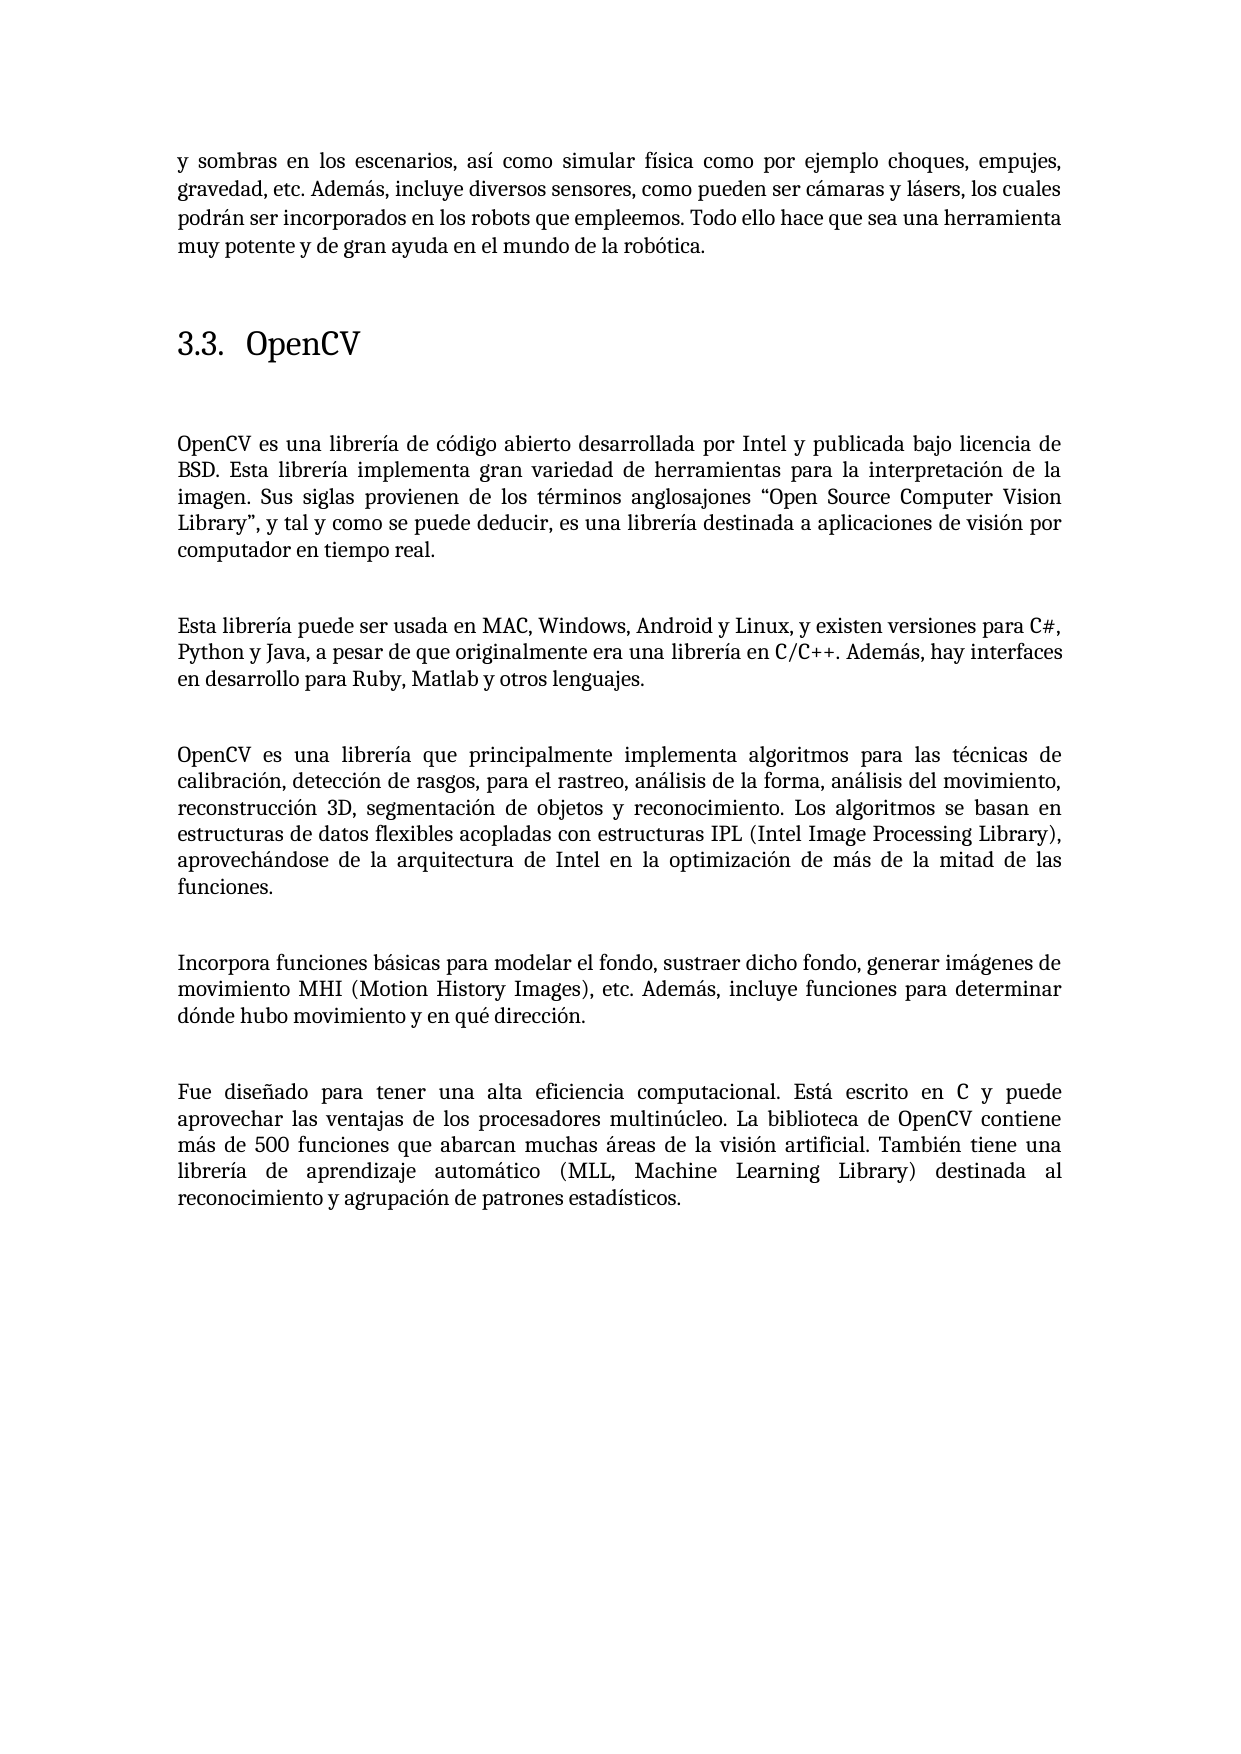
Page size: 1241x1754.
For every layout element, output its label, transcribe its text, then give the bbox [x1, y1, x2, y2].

text OpenCV [177, 323, 1063, 364]
text OpenCV es una librería de código abierto desarrollada por Intel y publicada bajo licencia de BSD. Esta librería implementa gran variedad de herramientas para la interpretación de la imagen. Sus siglas provienen de los términos anglosajones “Open Source Computer Vision Library”, y tal y como se puede deducir, es una librería destinada a aplicaciones de visión por computador en tiempo real. [177, 431, 1063, 563]
text Fue diseñado para tener una alta eficiencia computacional. Está escrito en C y puede aprovechar las ventajas de los procesadores multinúcleo. La biblioteca de OpenCV contiene más de 500 funciones que abarcan muchas áreas de la visión artificial. También tiene una librería de aprendizaje automático (MLL, Machine Learning Library) destinada al reconocimiento y agrupación de patrones estadísticos. [177, 1079, 1063, 1211]
text OpenCV es una librería que principalmente implementa algoritmos para las técnicas de calibración, detección de rasgos, para el rastreo, análisis de la forma, análisis del movimiento, reconstrucción 3D, segmentación de objetos y reconocimiento. Los algoritmos se basan en estructuras de datos flexibles acopladas con estructuras IPL (Intel Image Processing Library), aprovechándose de la arquitectura de Intel en la optimización de más de la mitad de las funciones. [177, 742, 1063, 900]
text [177, 148, 1063, 259]
text Esta librería puede ser usada en MAC, Windows, Android y Linux, y existen versiones para C#, Python y Java, a pesar de que originalmente era una librería en C/C++. Además, hay interfaces en desarrollo para Ruby, Matlab y otros lenguajes. [177, 613, 1063, 692]
text Incorpora funciones básicas para modelar el fondo, sustraer dicho fondo, generar imágenes de movimiento MHI (Motion History Images), etc. Además, incluye funciones para determinar dónde hubo movimiento y en qué dirección. [177, 950, 1063, 1029]
